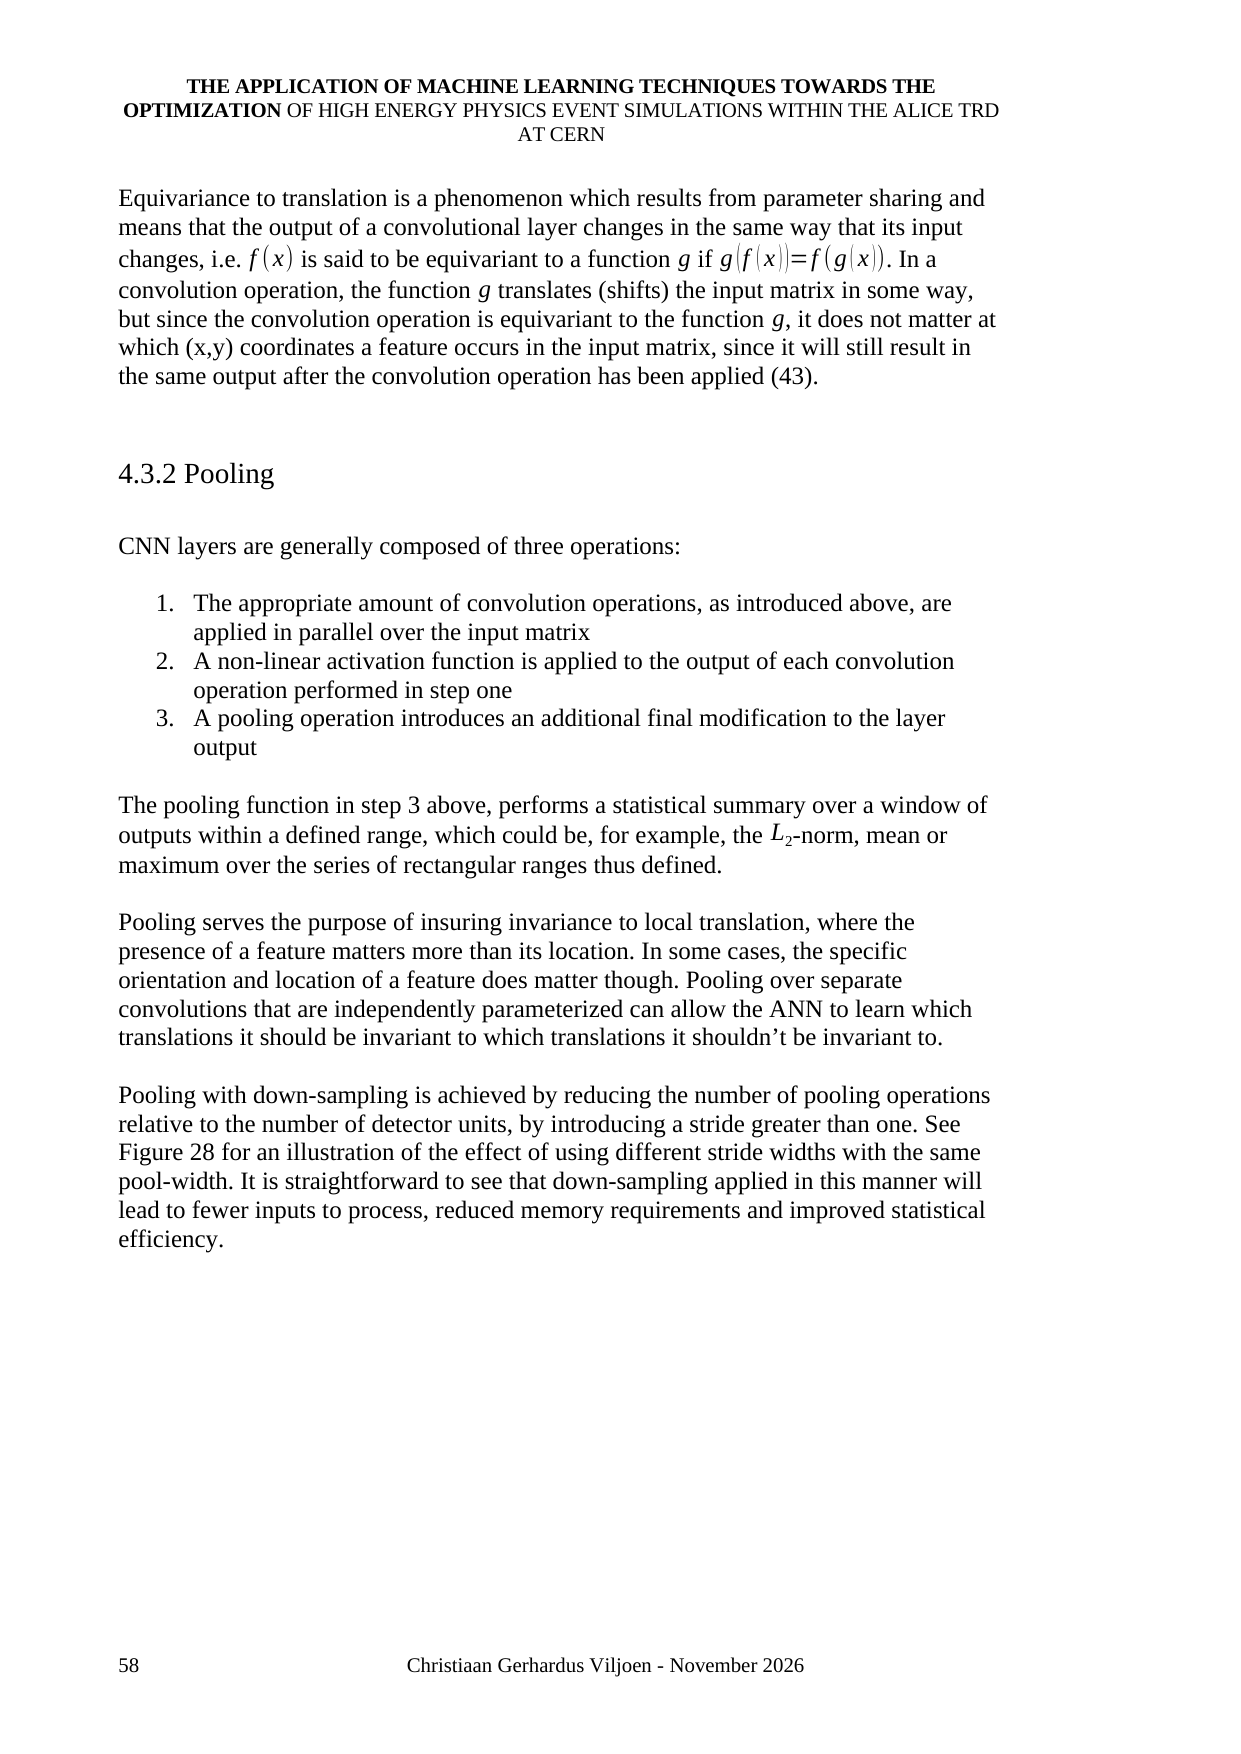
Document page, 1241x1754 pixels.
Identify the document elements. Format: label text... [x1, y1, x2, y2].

subtitle Pooling [118, 456, 1004, 490]
text Equivariance to translation is a phenomenon which results from parameter sharing and means that the output of a convolutional layer changes in the same way that its input changes, i.e. is said to be equivariant to a function if . In a convolution operation, the function translates (shifts) the input matrix in some way, but since the convolution operation is equivariant to the function , it does not matter at which (x,y) coordinates a feature occurs in the input matrix, since it will still result in the same output after the convolution operation has been applied . [118, 183, 1004, 390]
text Pooling with down-sampling is achieved by reducing the number of pooling operations relative to the number of detector units, by introducing a stride greater than one. See Figure 28 for an illustration of the effect of using different stride widths with the same pool-width. It is straightforward to see that down-sampling applied in this manner will lead to fewer inputs to process, reduced memory requirements and improved statistical efficiency. [118, 1080, 1004, 1252]
text CNN layers are generally composed of three operations: [118, 531, 1004, 560]
list The appropriate amount of convolution operations, as introduced above, are applied in parallel over the input matrix [156, 588, 1004, 646]
list A non-linear activation function is applied to the output of each convolution operation performed in step one [156, 646, 1004, 703]
list A pooling operation introduces an additional final modification to the layer output [156, 703, 1004, 761]
text Pooling serves the purpose of insuring invariance to local translation, where the presence of a feature matters more than its location. In some cases, the specific orientation and location of a feature does matter though. Pooling over separate convolutions that are independently parameterized can allow the ANN to learn which translations it should be invariant to which translations it shouldn’t be invariant to. [118, 907, 1004, 1051]
text The pooling function in step 3 above, performs a statistical summary over a window of outputs within a defined range, which could be, for example, the -norm, mean or maximum over the series of rectangular ranges thus defined. [118, 790, 1004, 879]
